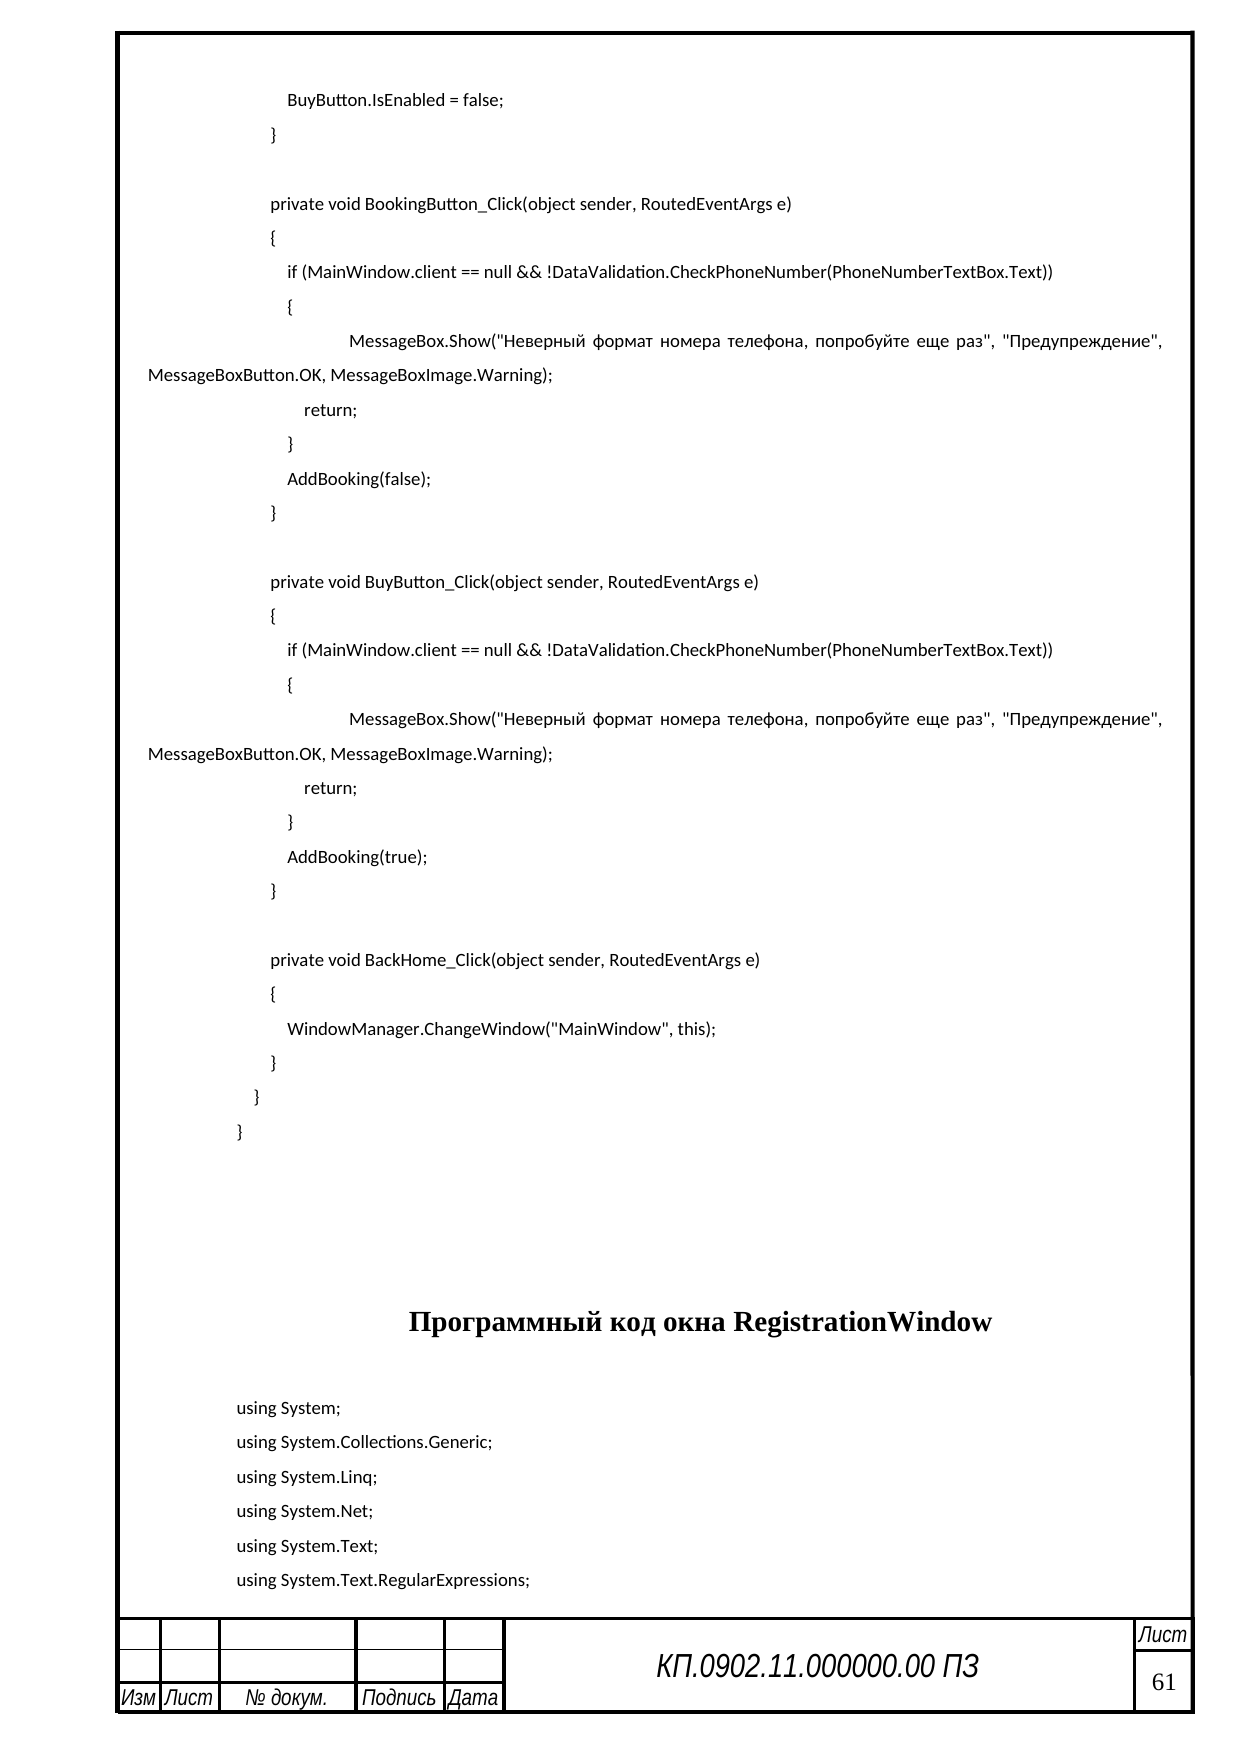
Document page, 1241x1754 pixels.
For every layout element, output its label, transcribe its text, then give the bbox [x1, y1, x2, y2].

text using System.Net; [148, 1499, 1164, 1522]
text using System.Linq; [148, 1465, 1164, 1488]
text if (MainWindow.client == null && !DataValidation.CheckPhoneNumber(PhoneNumberTextBox.Text)) [148, 639, 1164, 662]
text MessageBox.Show("Неверный формат номера телефона, попробуйте еще раз", "Предупреждение", MessageBoxButton.OK, MessageBoxImage.Warning); [148, 707, 1164, 765]
text private void BackHome_Click(object sender, RoutedEventArgs e) [148, 948, 1164, 971]
text using System.Text; [148, 1534, 1164, 1557]
text AddBooking(false); [148, 467, 1164, 490]
text private void BuyButton_Click(object sender, RoutedEventArgs e) [148, 570, 1164, 593]
text BuyButton.IsEnabled = false; [148, 89, 1164, 112]
text } [148, 1051, 1164, 1074]
text return; [148, 398, 1164, 421]
text private void BookingButton_Click(object sender, RoutedEventArgs e) [148, 192, 1164, 215]
text WindowManager.ChangeWindow("MainWindow", this); [148, 1017, 1164, 1040]
text { [148, 982, 1164, 1005]
text { [148, 673, 1164, 696]
text Программный код окна RegistrationWindow [236, 1304, 1164, 1338]
text } [148, 811, 1164, 833]
text } [148, 1120, 1164, 1143]
text MessageBox.Show("Неверный формат номера телефона, попробуйте еще раз", "Предупреждение", MessageBoxButton.OK, MessageBoxImage.Warning); [148, 329, 1164, 387]
text using System.Text.RegularExpressions; [148, 1568, 1164, 1591]
text AddBooking(true); [148, 845, 1164, 868]
text return; [148, 776, 1164, 799]
text } [148, 123, 1164, 146]
text } [148, 879, 1164, 902]
text } [148, 501, 1164, 524]
text using System.Collections.Generic; [148, 1431, 1164, 1454]
text { [148, 295, 1164, 318]
text if (MainWindow.client == null && !DataValidation.CheckPhoneNumber(PhoneNumberTextBox.Text)) [148, 261, 1164, 283]
text } [148, 432, 1164, 455]
text { [148, 226, 1164, 249]
text using System; [148, 1396, 1164, 1419]
text } [148, 1086, 1164, 1108]
text { [148, 604, 1164, 627]
